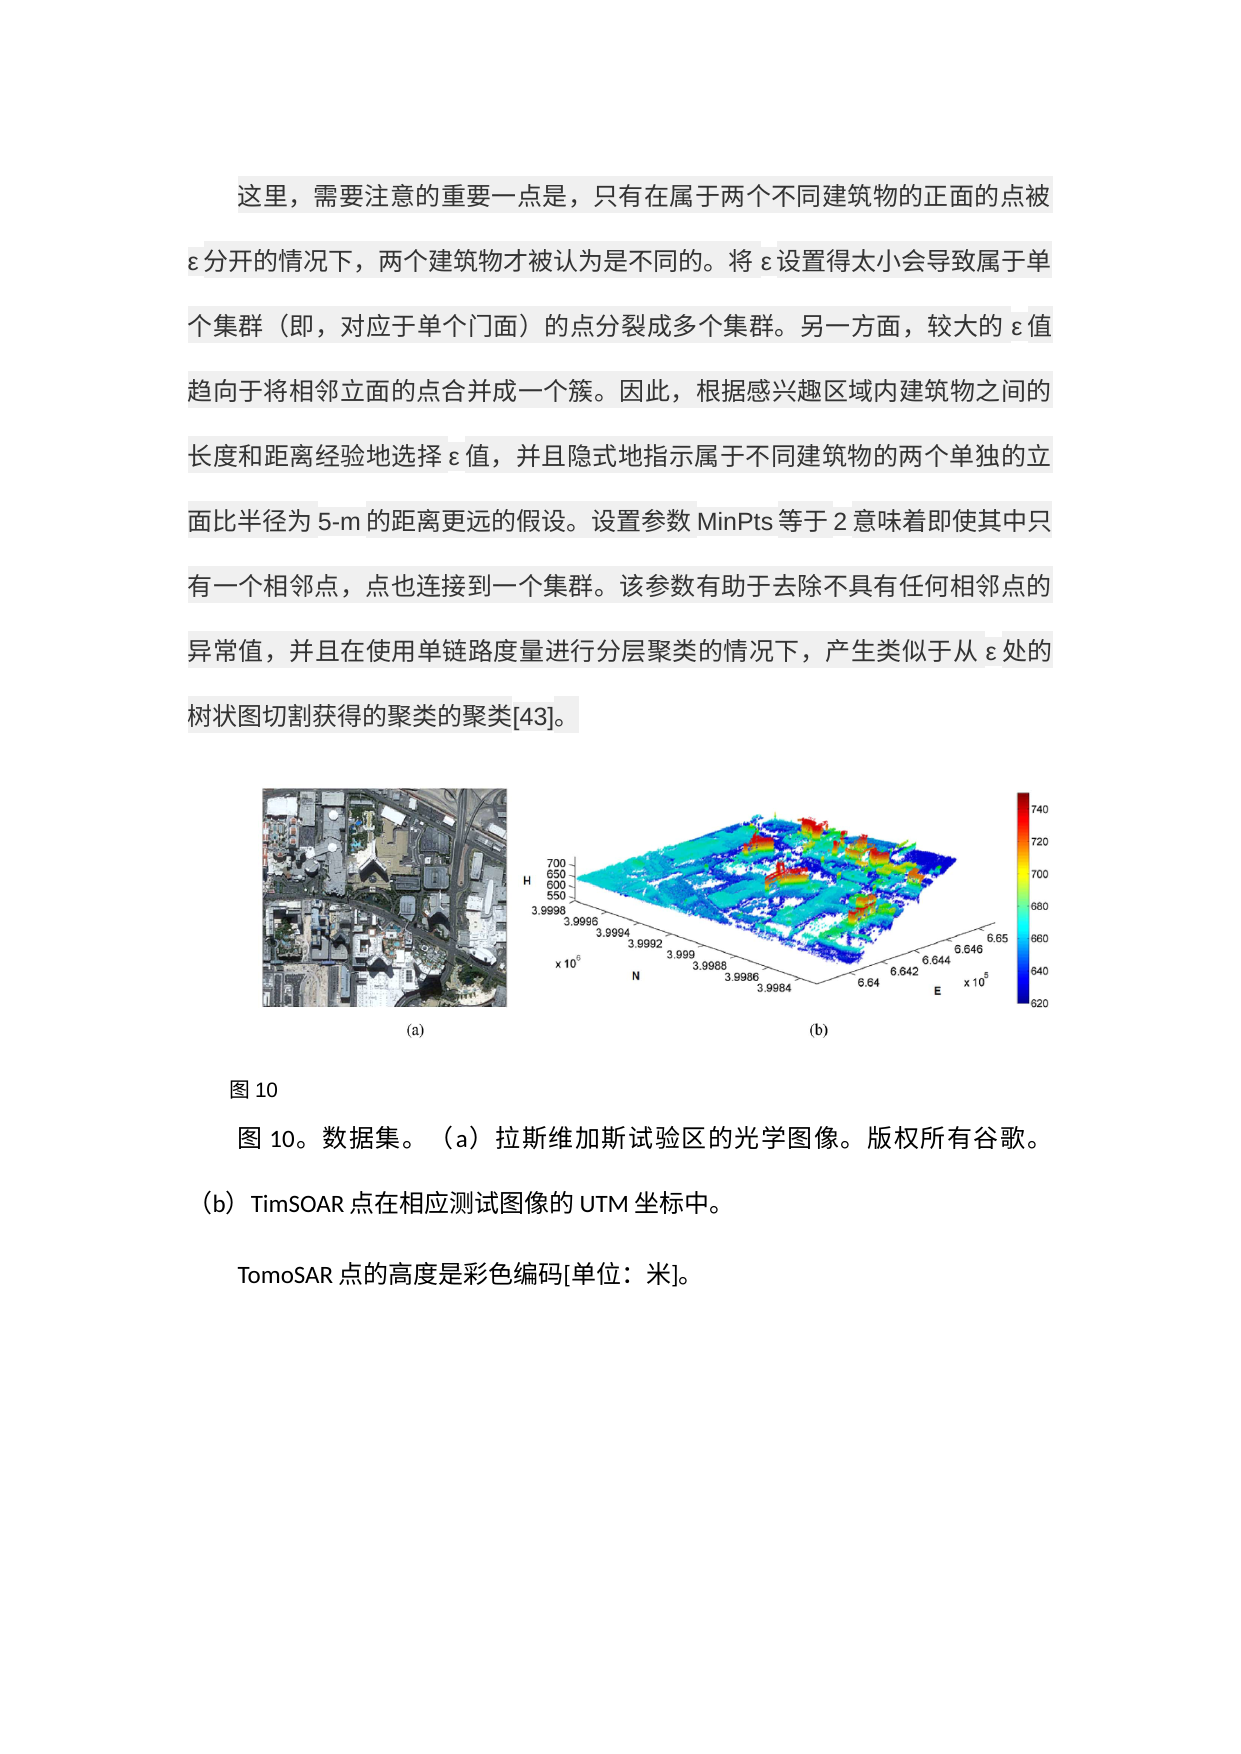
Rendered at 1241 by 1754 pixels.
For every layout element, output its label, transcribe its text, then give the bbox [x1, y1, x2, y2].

text TomoSAR点的高度是彩色编码[单位：米]。 [187, 1240, 1053, 1305]
picture [237, 747, 1102, 1051]
text 图10。数据集。（a）拉斯维加斯试验区的光学图像。版权所有谷歌。（b）TimSOAR点在相应测试图像的UTM坐标中。 [187, 1104, 1053, 1234]
list 图 10 [187, 1072, 1053, 1104]
list 这里，需要注意的重要一点是，只有在属于两个不同建筑物的正面的点被ε分开的情况下，两个建筑物才被认为是不同的。将ε设置得太小会导致属于单个集群（即，对应于单个门面）的点分裂成多个集群。另一方面，较大的ε值趋向于将相邻立面的点合并成一个簇。因此，根据感兴趣区域内建筑物之间的长度和距离经验地选择ε值，并且隐式地指示属于不同建筑物的两个单独的立面比半径为5-m的距离更远的假设。设置参数MinPts等于2意味着即使其中只有一个相邻点，点也连接到一个集群。该参数有助于去除不具有任何相邻点的异常值，并且在使用单链路度量进行分层聚类的情况下，产生类似于从ε处的树状图切割获得的聚类的聚类[43]。 [187, 162, 1053, 747]
